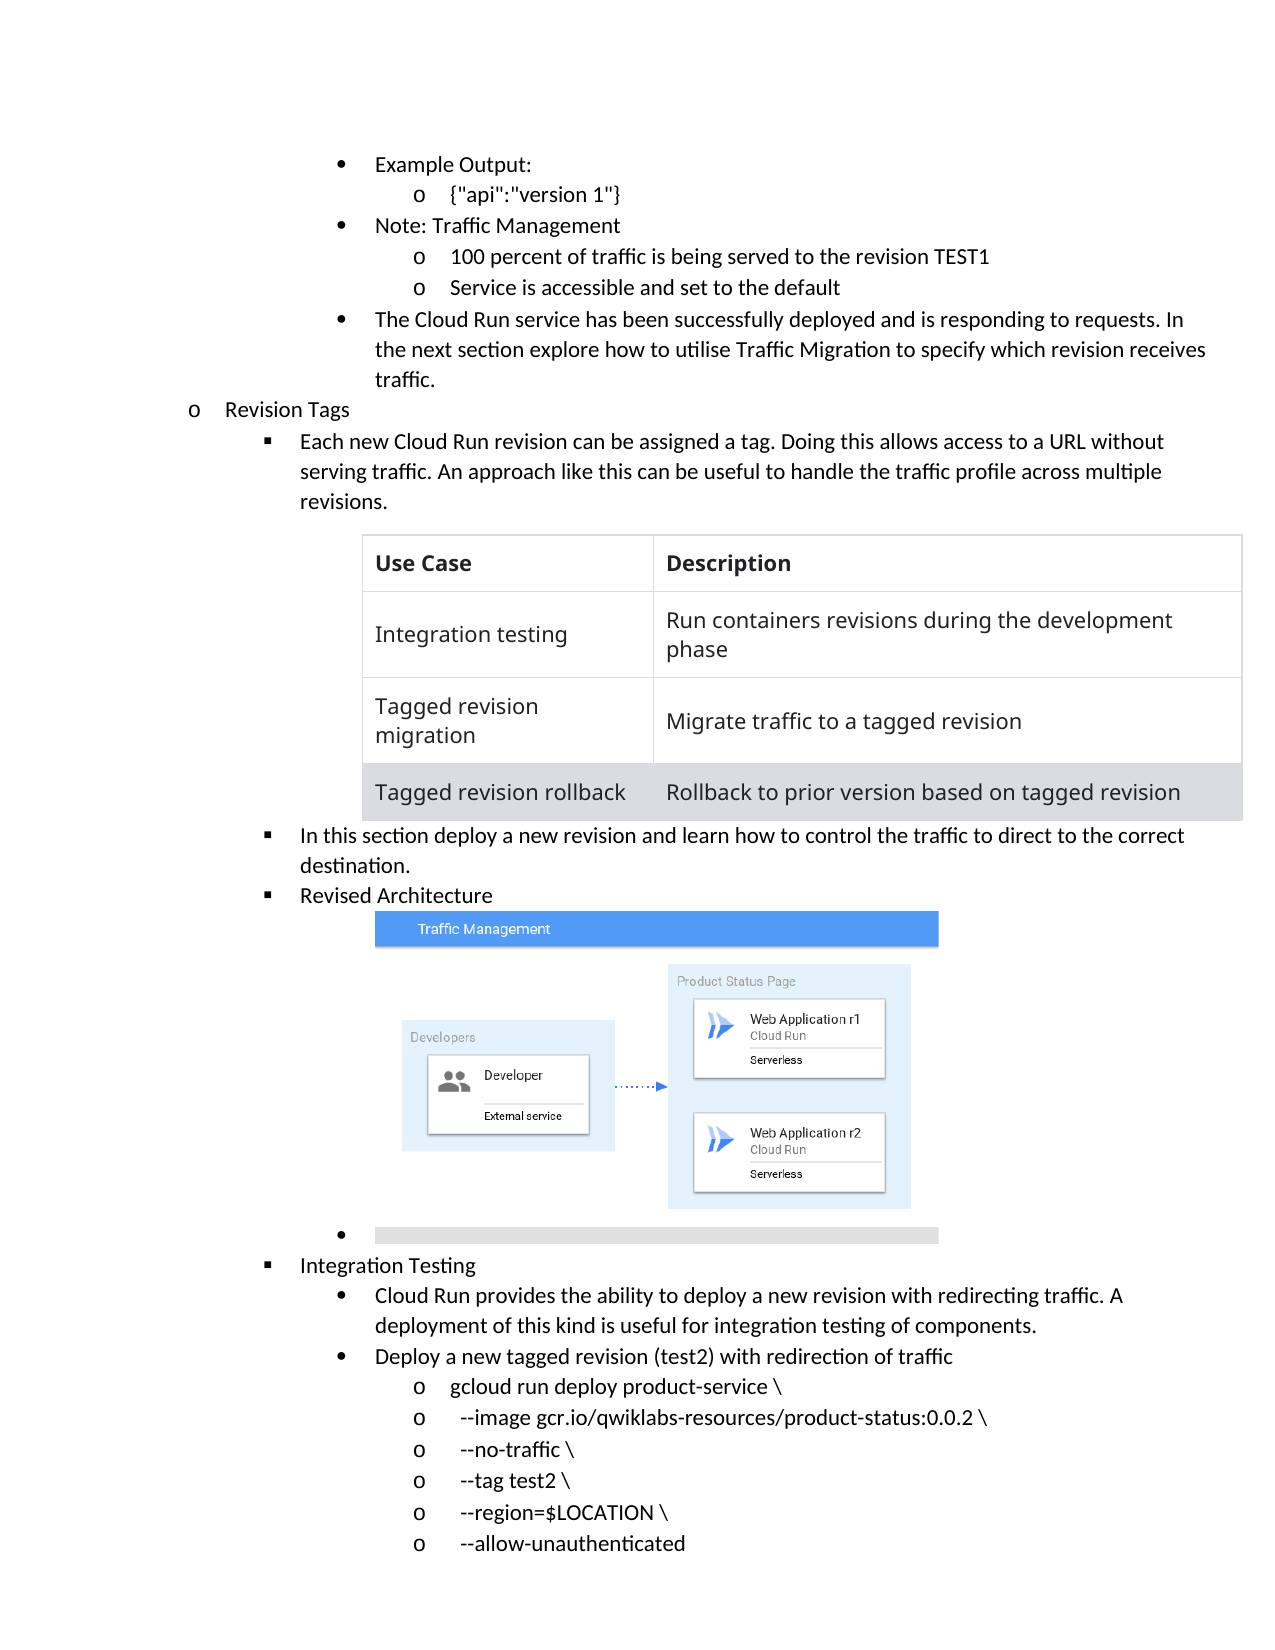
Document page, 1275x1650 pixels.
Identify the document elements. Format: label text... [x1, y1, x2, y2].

list The Cloud Run service has been successfully deployed and is responding to requests. In the next section explore how to utilise Traffic Migration to specify which revision receives traffic. [337, 305, 1209, 393]
list Deploy a new tagged revision (test2) with redirection of traffic [337, 1342, 1209, 1370]
table_header Use Case [363, 536, 653, 591]
list gcloud run deploy product-service \ [412, 1372, 1209, 1401]
list --tag test2 \ [412, 1466, 1209, 1496]
list Revision Tags [187, 395, 1209, 424]
list Revised Architecture [262, 881, 1209, 909]
list --no-traffic \ [412, 1435, 1209, 1464]
table_cell Migrate traffic to a tagged revision [654, 678, 1241, 763]
list 100 percent of traffic is being served to the revision TEST1 [412, 242, 1209, 271]
list Cloud Run provides the ability to deploy a new revision with redirecting traffic. A deployment of this kind is useful for integration testing of components. [337, 1281, 1209, 1340]
list {"api":"version 1"} [412, 180, 1209, 209]
list Each new Cloud Run revision can be assigned a tag. Doing this allows access to a URL without serving traffic. An approach like this can be useful to handle the traffic profile across multiple revisions. [262, 427, 1209, 515]
list --region=$LOCATION \ [412, 1498, 1209, 1527]
table_cell Integration testing [363, 592, 653, 677]
table_header Description [654, 536, 1241, 591]
list Note: Traffic Management [337, 212, 1209, 240]
list In this section deploy a new revision and learn how to control the traffic to direct to the correct destination. [262, 821, 1209, 879]
table_cell Tagged revision rollback [363, 765, 653, 819]
list Example Output: [337, 150, 1209, 178]
table_cell Run containers revisions during the development phase [654, 592, 1241, 677]
table_cell Tagged revision migration [363, 678, 653, 763]
list --image gcr.io/qwiklabs-resources/product-status:0.0.2 \ [412, 1403, 1209, 1433]
list Integration Testing [262, 1251, 1209, 1279]
list Service is accessible and set to the default [412, 273, 1209, 302]
list --allow-unauthenticated [412, 1529, 1209, 1558]
table_cell Rollback to prior version based on tagged revision [654, 765, 1241, 819]
picture [375, 911, 939, 1244]
